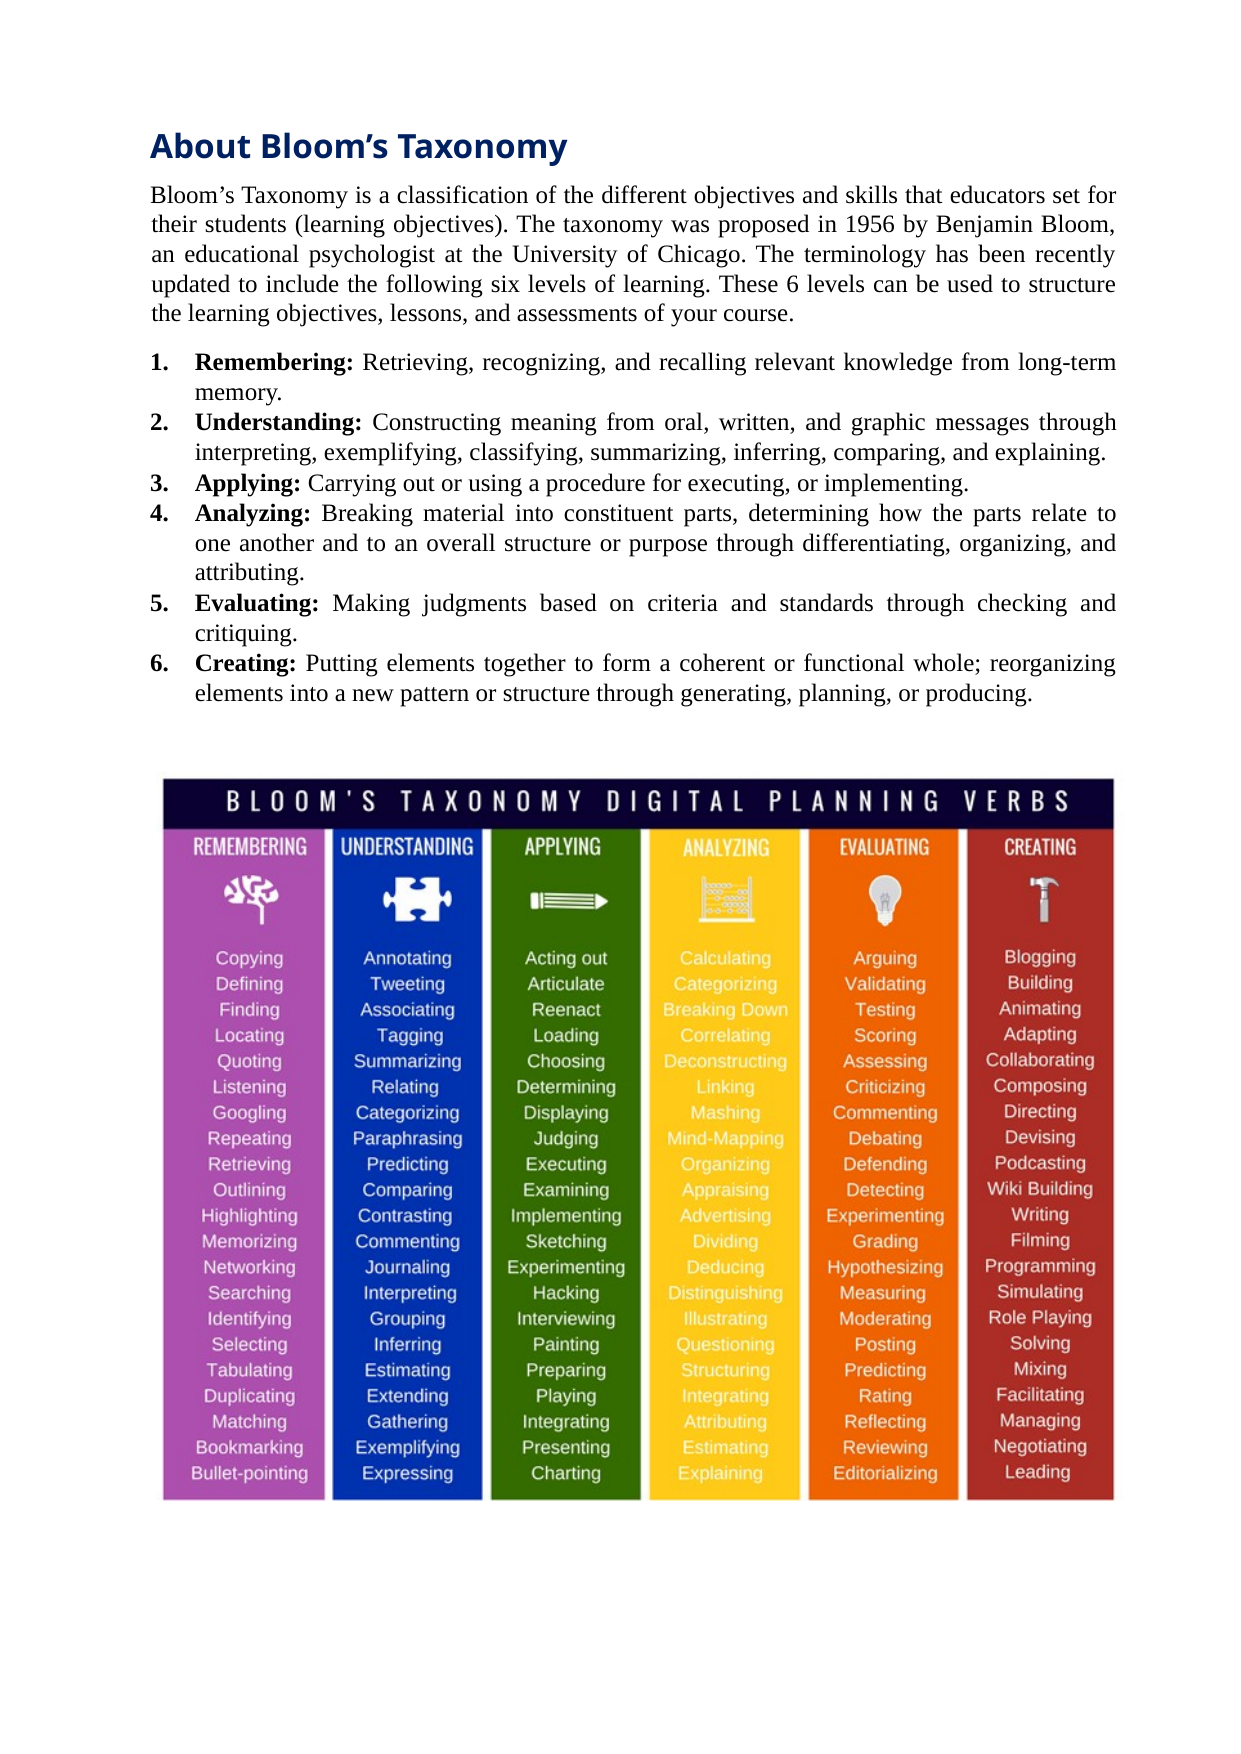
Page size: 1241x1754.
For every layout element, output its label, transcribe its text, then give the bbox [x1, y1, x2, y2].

list Applying: Carrying out or using a procedure for executing, or implementing. [150, 468, 1117, 496]
subtitle About Bloom’s Taxonomy [150, 123, 1128, 168]
list Analyzing: Breaking material into constituent parts, determining how the parts relate to one another and to an overall structure or purpose through differentiating, organizing, and attributing. [150, 498, 1117, 586]
list Evaluating: Making judgments based on criteria and standards through checking and critiquing. [150, 588, 1117, 647]
list Remembering: Retrieving, recognizing, and recalling relevant knowledge from long‐term memory. [150, 347, 1117, 405]
list Creating: Putting elements together to form a coherent or functional whole; reorganizing elements into a new pattern or structure through generating, planning, or producing. [150, 648, 1117, 707]
picture [156, 771, 1129, 1501]
list Understanding: Constructing meaning from oral, written, and graphic messages through interpreting, exemplifying, classifying, summarizing, inferring, comparing, and explaining. [150, 407, 1117, 466]
text Bloom’s Taxonomy is a classification of the different objectives and skills that educators set for their students (learning objectives). The taxonomy was proposed in 1956 by Benjamin Bloom, an educational psychologist at the University of Chicago. The terminology has been recently updated to include the following six levels of learning. These 6 levels can be used to structure the learning objectives, lessons, and assessments of your course. [150, 180, 1117, 327]
